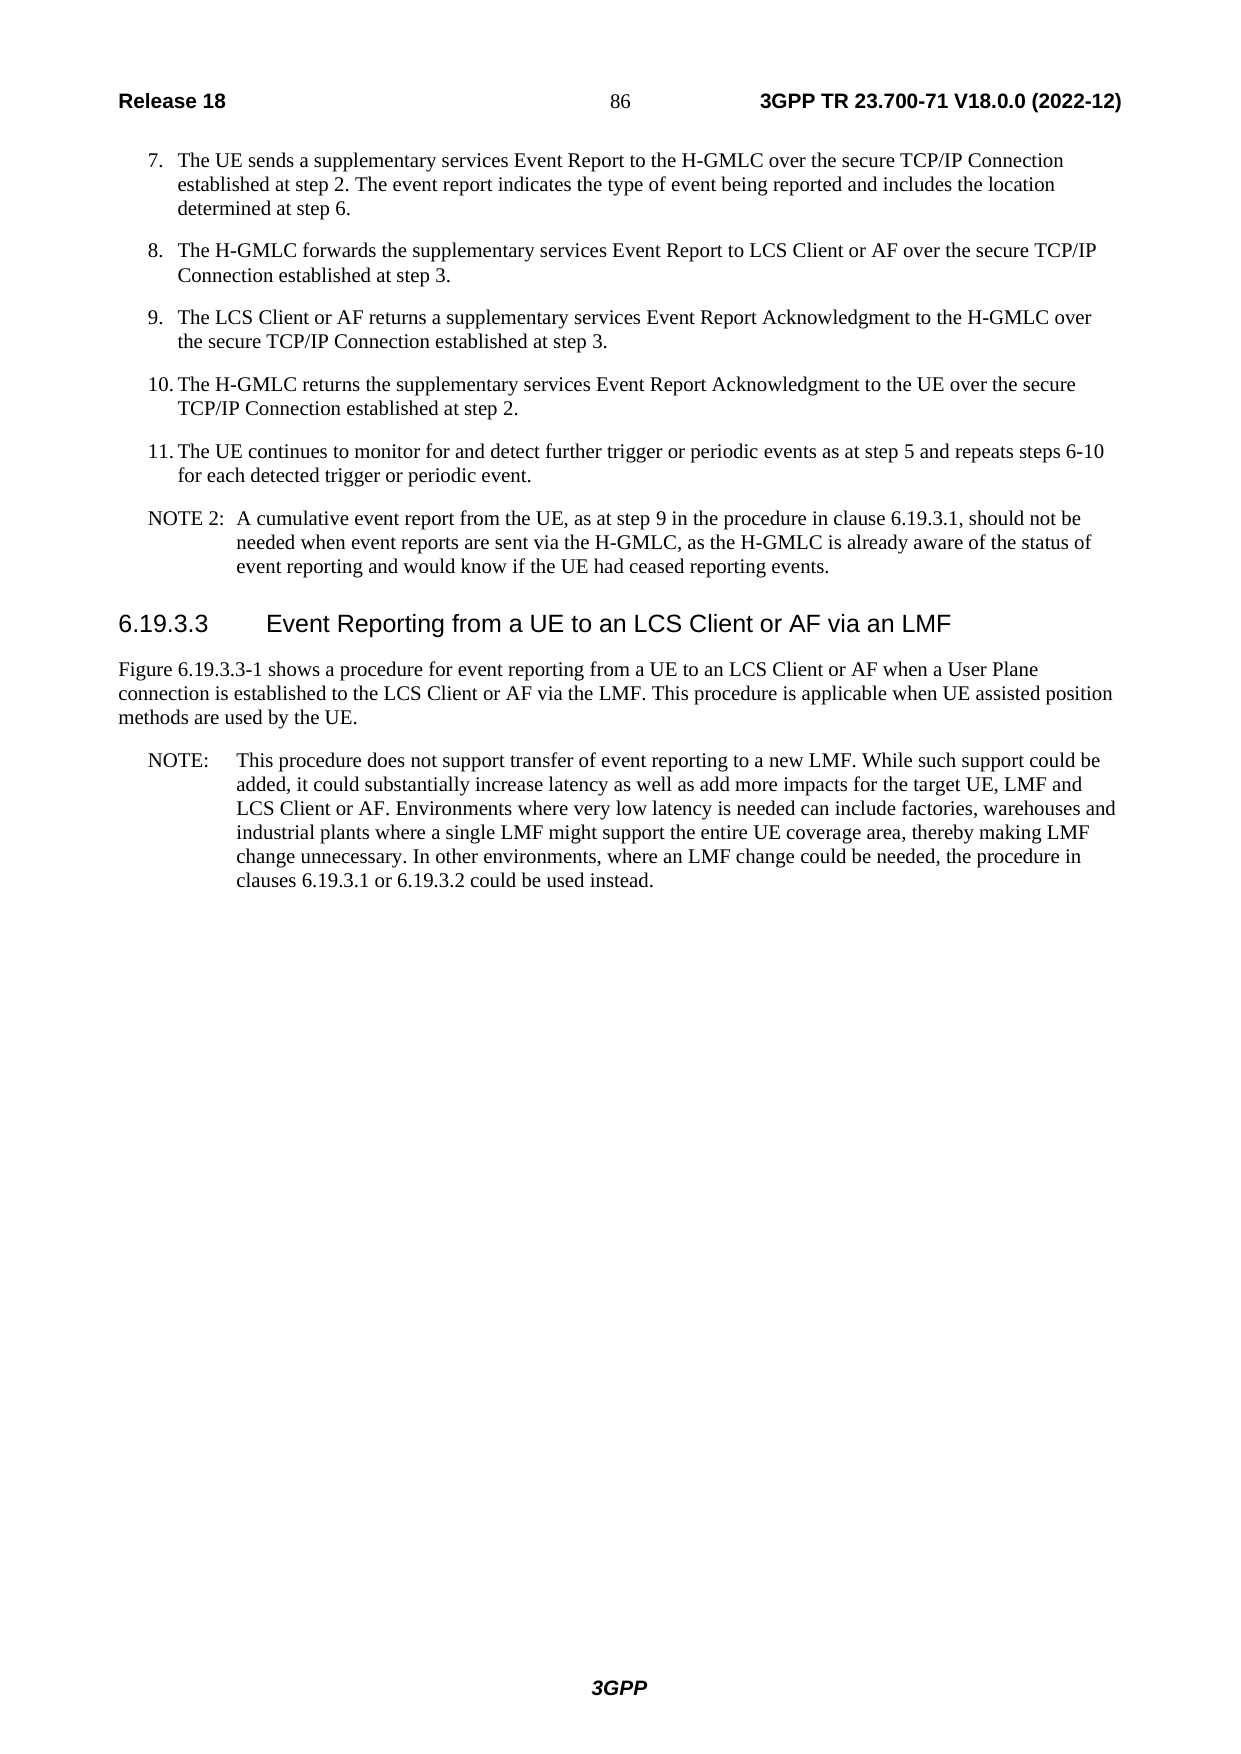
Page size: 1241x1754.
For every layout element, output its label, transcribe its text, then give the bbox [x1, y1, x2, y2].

text 11. The UE continues to monitor for and detect further trigger or periodic events as at step 5 and repeats steps 6-10 for each detected trigger or periodic event. [148, 439, 1122, 487]
text NOTE: This procedure does not support transfer of event reporting to a new LMF. While such support could be added, it could substantially increase latency as well as add more impacts for the target UE, LMF and LCS Client or AF. Environments where very low latency is needed can include factories, warehouses and industrial plants where a single LMF might support the entire UE coverage area, thereby making LMF change unnecessary. In other environments, where an LMF change could be needed, the procedure in clauses 6.19.3.1 or 6.19.3.2 could be used instead. [148, 748, 1122, 892]
text NOTE 2: A cumulative event report from the UE, as at step 9 in the procedure in clause 6.19.3.1, should not be needed when event reports are sent via the H-GMLC, as the H-GMLC is already aware of the status of event reporting and would know if the UE had ceased reporting events. [148, 506, 1122, 578]
subtitle 6.19.3.3 Event Reporting from a UE to an LCS Client or AF via an LMF [118, 609, 1122, 638]
text 10. The H-GMLC returns the supplementary services Event Report Acknowledgment to the UE over the secure TCP/IP Connection established at step 2. [148, 372, 1122, 420]
text 9. The LCS Client or AF returns a supplementary services Event Report Acknowledgment to the H-GMLC over the secure TCP/IP Connection established at step 3. [148, 305, 1122, 353]
text 7. The UE sends a supplementary services Event Report to the H-GMLC over the secure TCP/IP Connection established at step 2. The event report indicates the type of event being reported and includes the location determined at step 6. [148, 147, 1122, 220]
text Figure 6.19.3.3-1 shows a procedure for event reporting from a UE to an LCS Client or AF when a User Plane connection is established to the LCS Client or AF via the LMF. This procedure is applicable when UE assisted position methods are used by the UE. [118, 657, 1122, 729]
text 8. The H-GMLC forwards the supplementary services Event Report to LCS Client or AF over the secure TCP/IP Connection established at step 3. [148, 238, 1122, 287]
